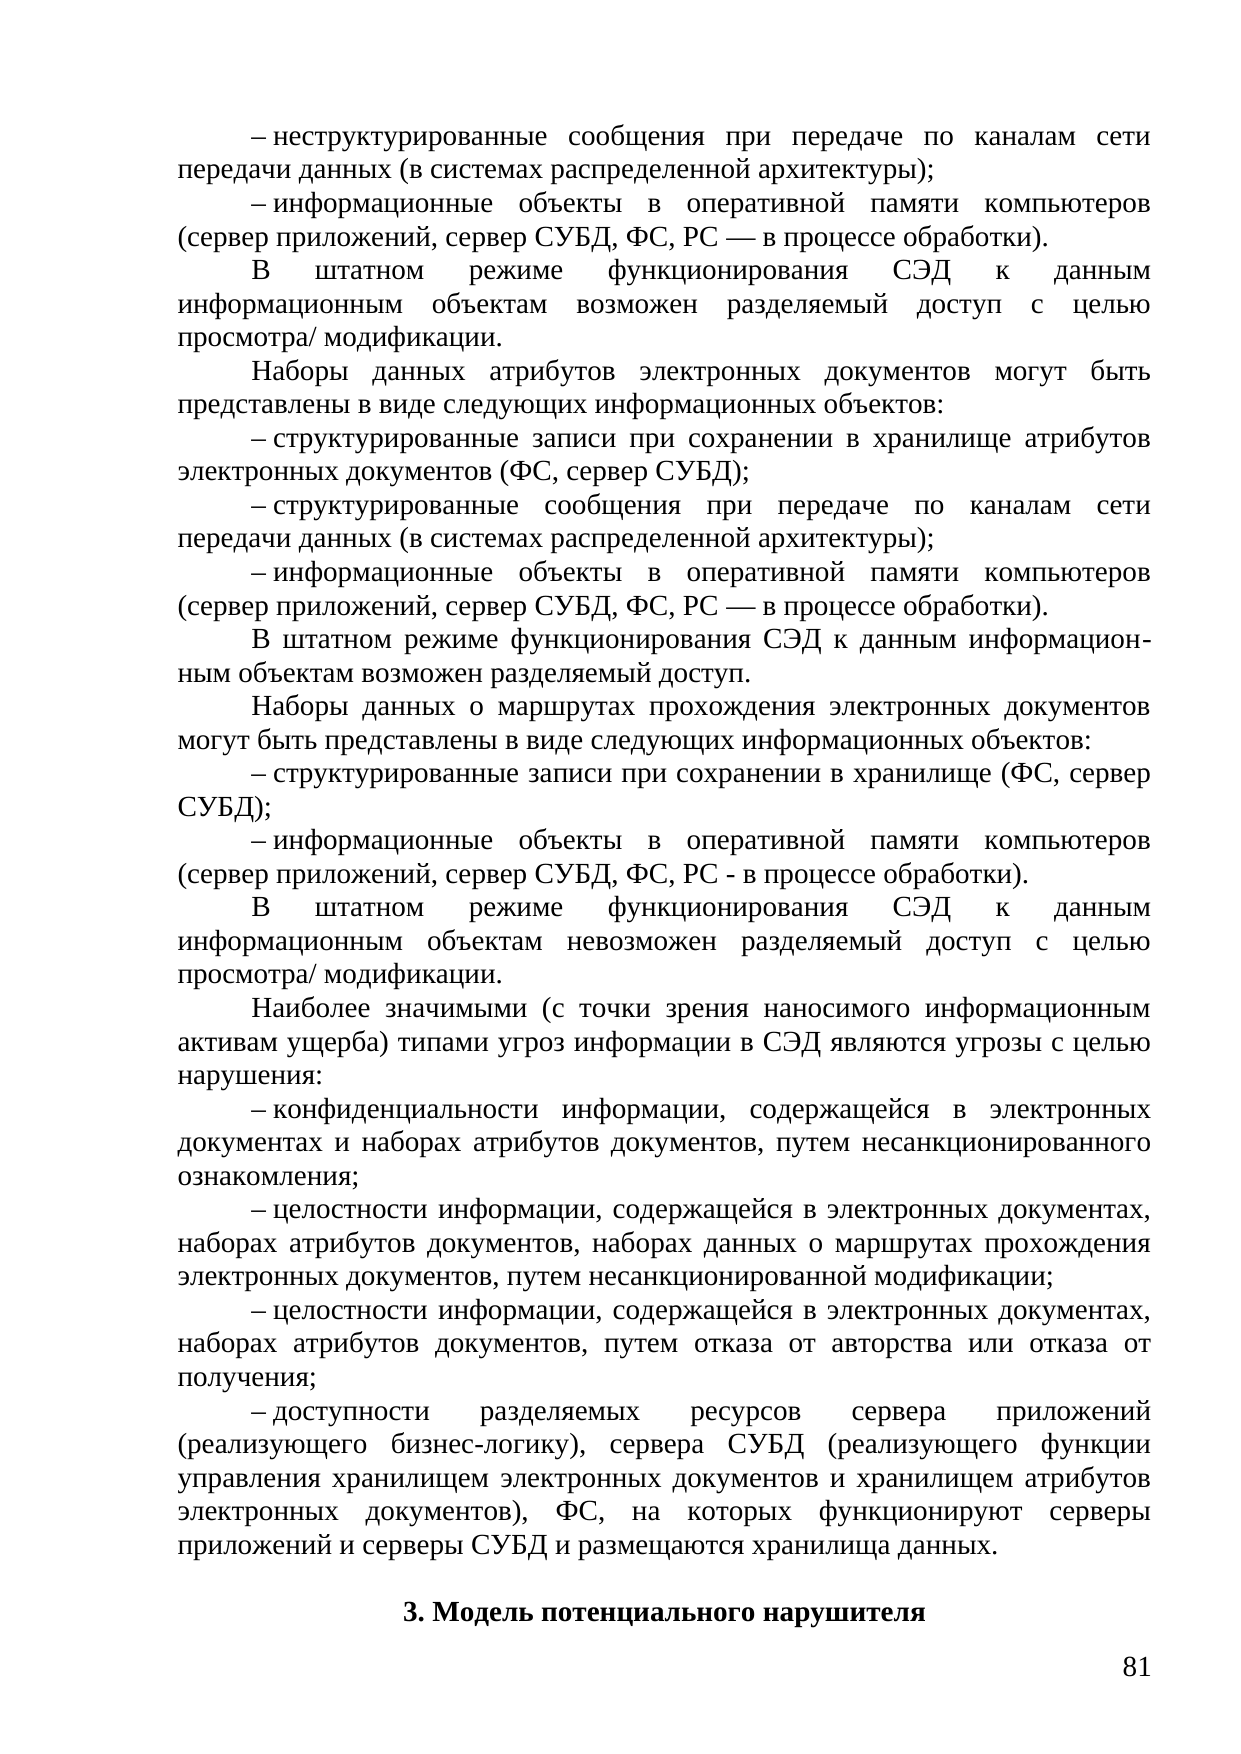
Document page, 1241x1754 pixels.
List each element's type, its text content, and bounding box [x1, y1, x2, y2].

list целостности информации, содержащейся в электронных документах, наборах атрибутов документов, наборах данных о маршрутах прохождения электронных документов, путем несанкционированной модификации; [177, 1191, 1152, 1292]
list неструктурированные сообщения при передаче по каналам сети передачи данных (в системах распределенной архитектуры); [177, 118, 1152, 185]
list В штатном режиме функционирования СЭД к данным информационным объектам возможен разделяемый доступ. [177, 621, 1152, 688]
list структурированные сообщения при передаче по каналам сети передачи данных (в системах распределенной архитектуры); [177, 487, 1152, 554]
text 3. Модель потенциального нарушителя [177, 1594, 1152, 1627]
list информационные объекты в оперативной памяти компьютеров (сервер приложений, сервер СУБД, ФС, РС — в процессе обработки). [177, 185, 1152, 252]
list структурированные записи при сохранении в хранилище (ФС, сервер СУБД); [177, 755, 1152, 822]
list структурированные записи при сохранении в хранилище атрибутов электронных документов (ФС, сервер СУБД); [177, 420, 1152, 487]
list Наборы данных атрибутов электронных документов могут быть представлены в виде следующих информационных объектов: [177, 353, 1152, 420]
list целостности информации, содержащейся в электронных документах, наборах атрибутов документов, путем отказа от авторства или отказа от получения; [177, 1292, 1152, 1393]
list Наборы данных о маршрутах прохождения электронных документов могут быть представлены в виде следующих информационных объектов: [177, 688, 1152, 755]
list доступности разделяемых ресурсов сервера приложений (реализующего бизнес-логику), сервера СУБД (реализующего функции управления хранилищем электронных документов и хранилищем атрибутов электронных документов), ФС, на которых функционируют серверы приложений и серверы СУБД и размещаются хранилища данных. [177, 1393, 1152, 1560]
list В штатном режиме функционирования СЭД к данным информационным объектам возможен разделяемый доступ с целью просмотра/ модификации. [177, 252, 1152, 353]
list В штатном режиме функционирования СЭД к данным информационным объектам невозможен разделяемый доступ с целью просмотра/ модификации. [177, 889, 1152, 990]
list Наиболее значимыми (с точки зрения наносимого информационным активам ущерба) типами угроз информации в СЭД являются угрозы с целью нарушения: [177, 990, 1152, 1091]
list информационные объекты в оперативной памяти компьютеров (сервер приложений, сервер СУБД, ФС, РС — в процессе обработки). [177, 554, 1152, 621]
list информационные объекты в оперативной памяти компьютеров (сервер приложений, сервер СУБД, ФС, РС - в процессе обработки). [177, 822, 1152, 889]
list конфиденциальности информации, содержащейся в электронных документах и наборах атрибутов документов, путем несанкционированного ознакомления; [177, 1091, 1152, 1191]
